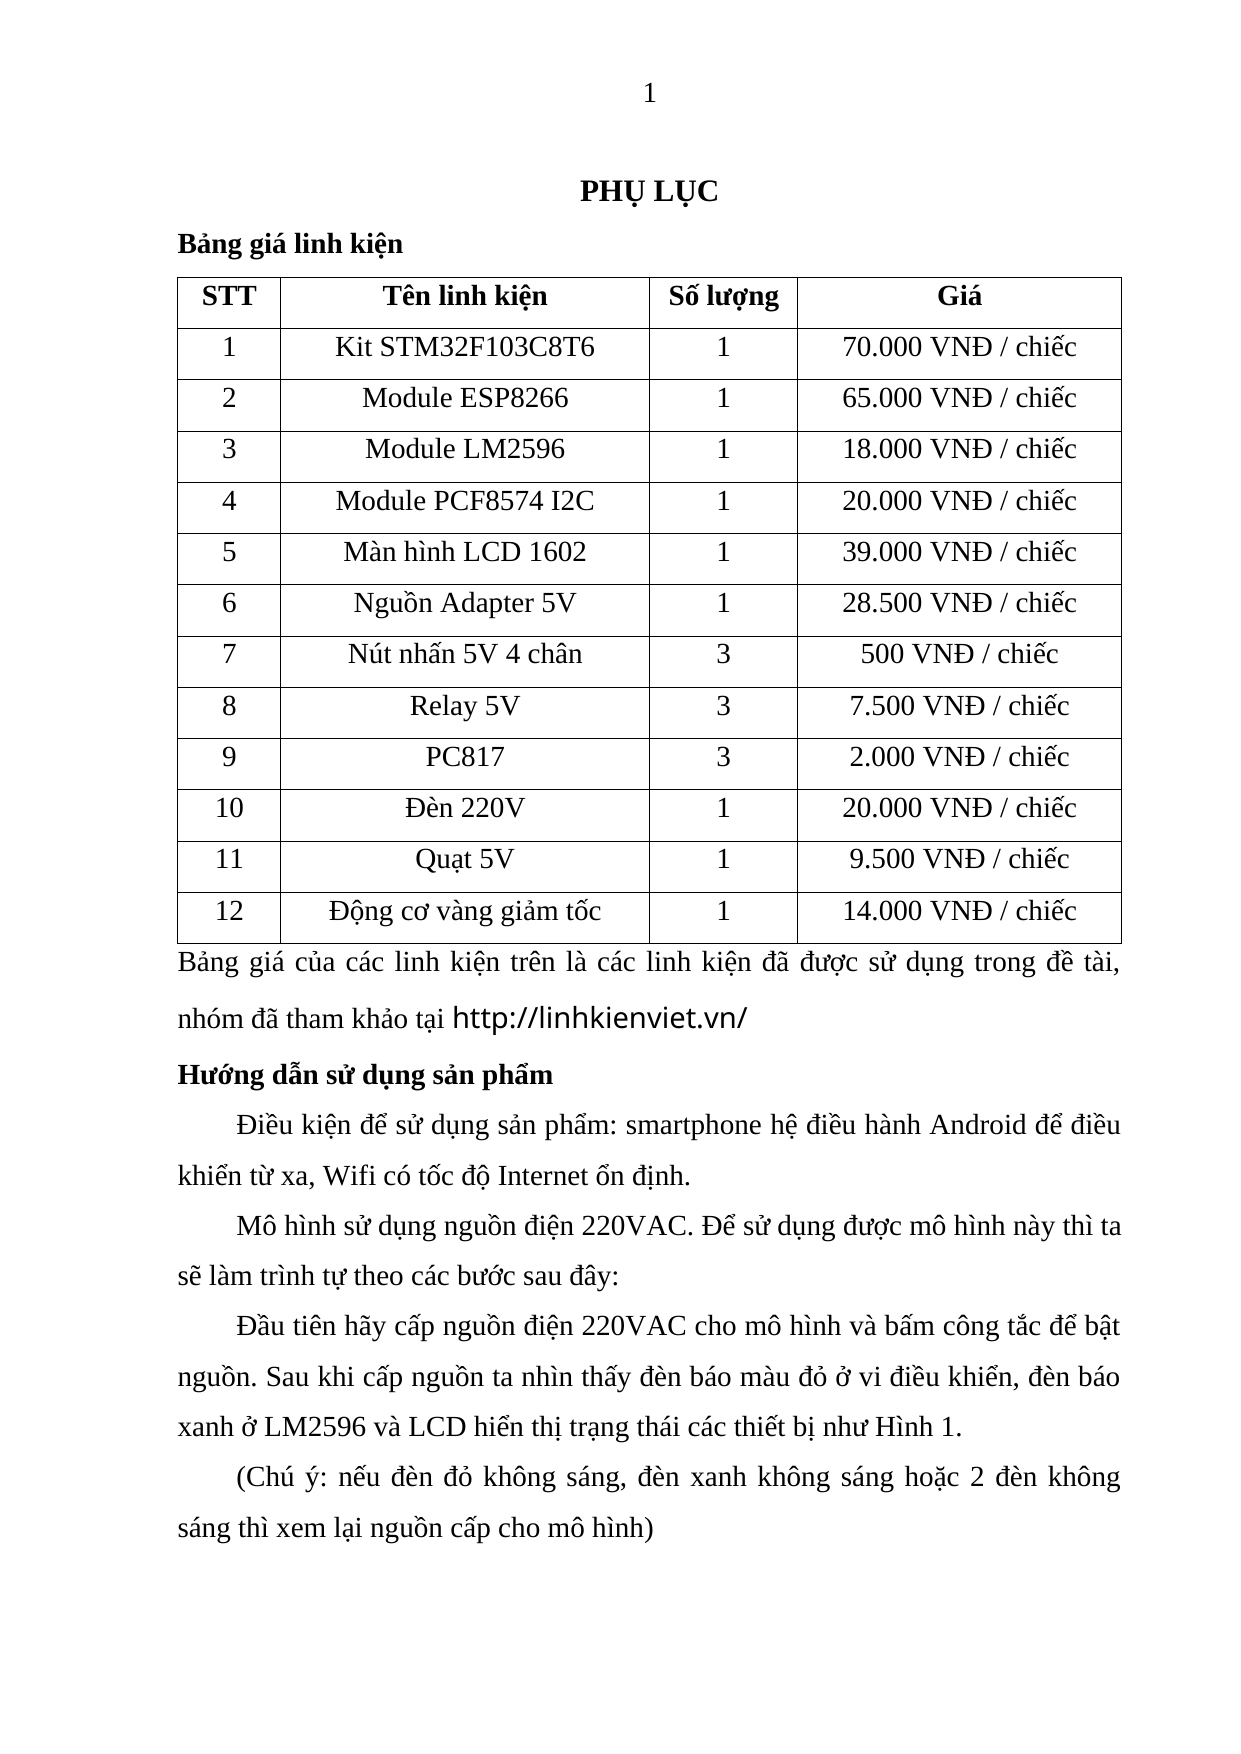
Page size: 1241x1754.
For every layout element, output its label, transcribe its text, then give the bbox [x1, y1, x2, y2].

table_cell Quạt 5V [281, 842, 649, 892]
table_cell 1 [650, 432, 797, 482]
table_cell 14.000 VNĐ / chiếc [798, 893, 1121, 943]
table_cell 1 [178, 329, 280, 379]
table_cell Nguồn Adapter 5V [281, 585, 649, 636]
table_cell 5 [178, 534, 280, 584]
table_cell 20.000 VNĐ / chiếc [798, 483, 1121, 533]
table_cell Kit STM32F103C8T6 [281, 329, 649, 379]
table_cell Màn hình LCD 1602 [281, 534, 649, 584]
table_cell Đèn 220V [281, 790, 649, 841]
table_cell 10 [178, 790, 280, 841]
table_cell 3 [650, 637, 797, 687]
table_cell Relay 5V [281, 688, 649, 738]
table_cell Module PCF8574 I2C [281, 483, 649, 533]
table_cell 70.000 VNĐ / chiếc [798, 329, 1121, 379]
table_cell Module ESP8266 [281, 380, 649, 431]
text Hướng dẫn sử dụng sản phẩm [177, 1057, 1122, 1091]
text Điều kiện để sử dụng sản phẩm: smartphone hệ điều hành Android để điều khiển từ xa, Wifi có tốc độ Internet ổn định. [177, 1107, 1122, 1191]
table_cell 12 [178, 893, 280, 943]
table_cell 4 [178, 483, 280, 533]
table_cell 2 [178, 380, 280, 431]
table_cell 11 [178, 842, 280, 892]
table_cell PC817 [281, 739, 649, 789]
table_cell 7.500 VNĐ / chiếc [798, 688, 1121, 738]
table_cell 7 [178, 637, 280, 687]
table_cell 6 [178, 585, 280, 636]
table_cell 3 [650, 739, 797, 789]
table_header Số lượng [650, 278, 797, 328]
table_cell 1 [650, 329, 797, 379]
table_cell 39.000 VNĐ / chiếc [798, 534, 1121, 584]
table_cell 1 [650, 585, 797, 636]
text Mô hình sử dụng nguồn điện 220VAC. Để sử dụng được mô hình này thì ta sẽ làm trình tự theo các bước sau đây: [177, 1208, 1122, 1292]
table_cell 1 [650, 380, 797, 431]
table_cell 8 [178, 688, 280, 738]
text Bảng giá linh kiện [177, 227, 1122, 260]
table_cell 3 [178, 432, 280, 482]
table_cell 1 [650, 790, 797, 841]
table_cell Module LM2596 [281, 432, 649, 482]
table_cell 20.000 VNĐ / chiếc [798, 790, 1121, 841]
table_cell 1 [650, 534, 797, 584]
table_cell 28.500 VNĐ / chiếc [798, 585, 1121, 636]
table_header STT [178, 278, 280, 328]
table_cell 65.000 VNĐ / chiếc [798, 380, 1121, 431]
text Bảng giá của các linh kiện trên là các linh kiện đã được sử dụng trong đề tài, nhóm đã tham khảo tại http://linhkienviet.vn/ [177, 944, 1122, 1037]
table_header Tên linh kiện [281, 278, 649, 328]
table_cell 1 [650, 893, 797, 943]
table_cell Động cơ vàng giảm tốc [281, 893, 649, 943]
subtitle PHỤ LỤC [177, 173, 1122, 209]
table_cell 9 [178, 739, 280, 789]
table_cell 9.500 VNĐ / chiếc [798, 842, 1121, 892]
text (Chú ý: nếu đèn đỏ không sáng, đèn xanh không sáng hoặc 2 đèn không sáng thì xem lại nguồn cấp cho mô hình) [177, 1459, 1122, 1543]
table_cell 1 [650, 842, 797, 892]
table_cell 3 [650, 688, 797, 738]
text Đầu tiên hãy cấp nguồn điện 220VAC cho mô hình và bấm công tắc để bật nguồn. Sau khi cấp nguồn ta nhìn thấy đèn báo màu đỏ ở vi điều khiển, đèn báo xanh ở LM2596 và LCD hiển thị trạng thái các thiết bị như Hình 1. [177, 1308, 1122, 1443]
table_cell 500 VNĐ / chiếc [798, 637, 1121, 687]
table_cell 2.000 VNĐ / chiếc [798, 739, 1121, 789]
table_cell 1 [650, 483, 797, 533]
table_cell Nút nhấn 5V 4 chân [281, 637, 649, 687]
table_header Giá [798, 278, 1121, 328]
table_cell 18.000 VNĐ / chiếc [798, 432, 1121, 482]
